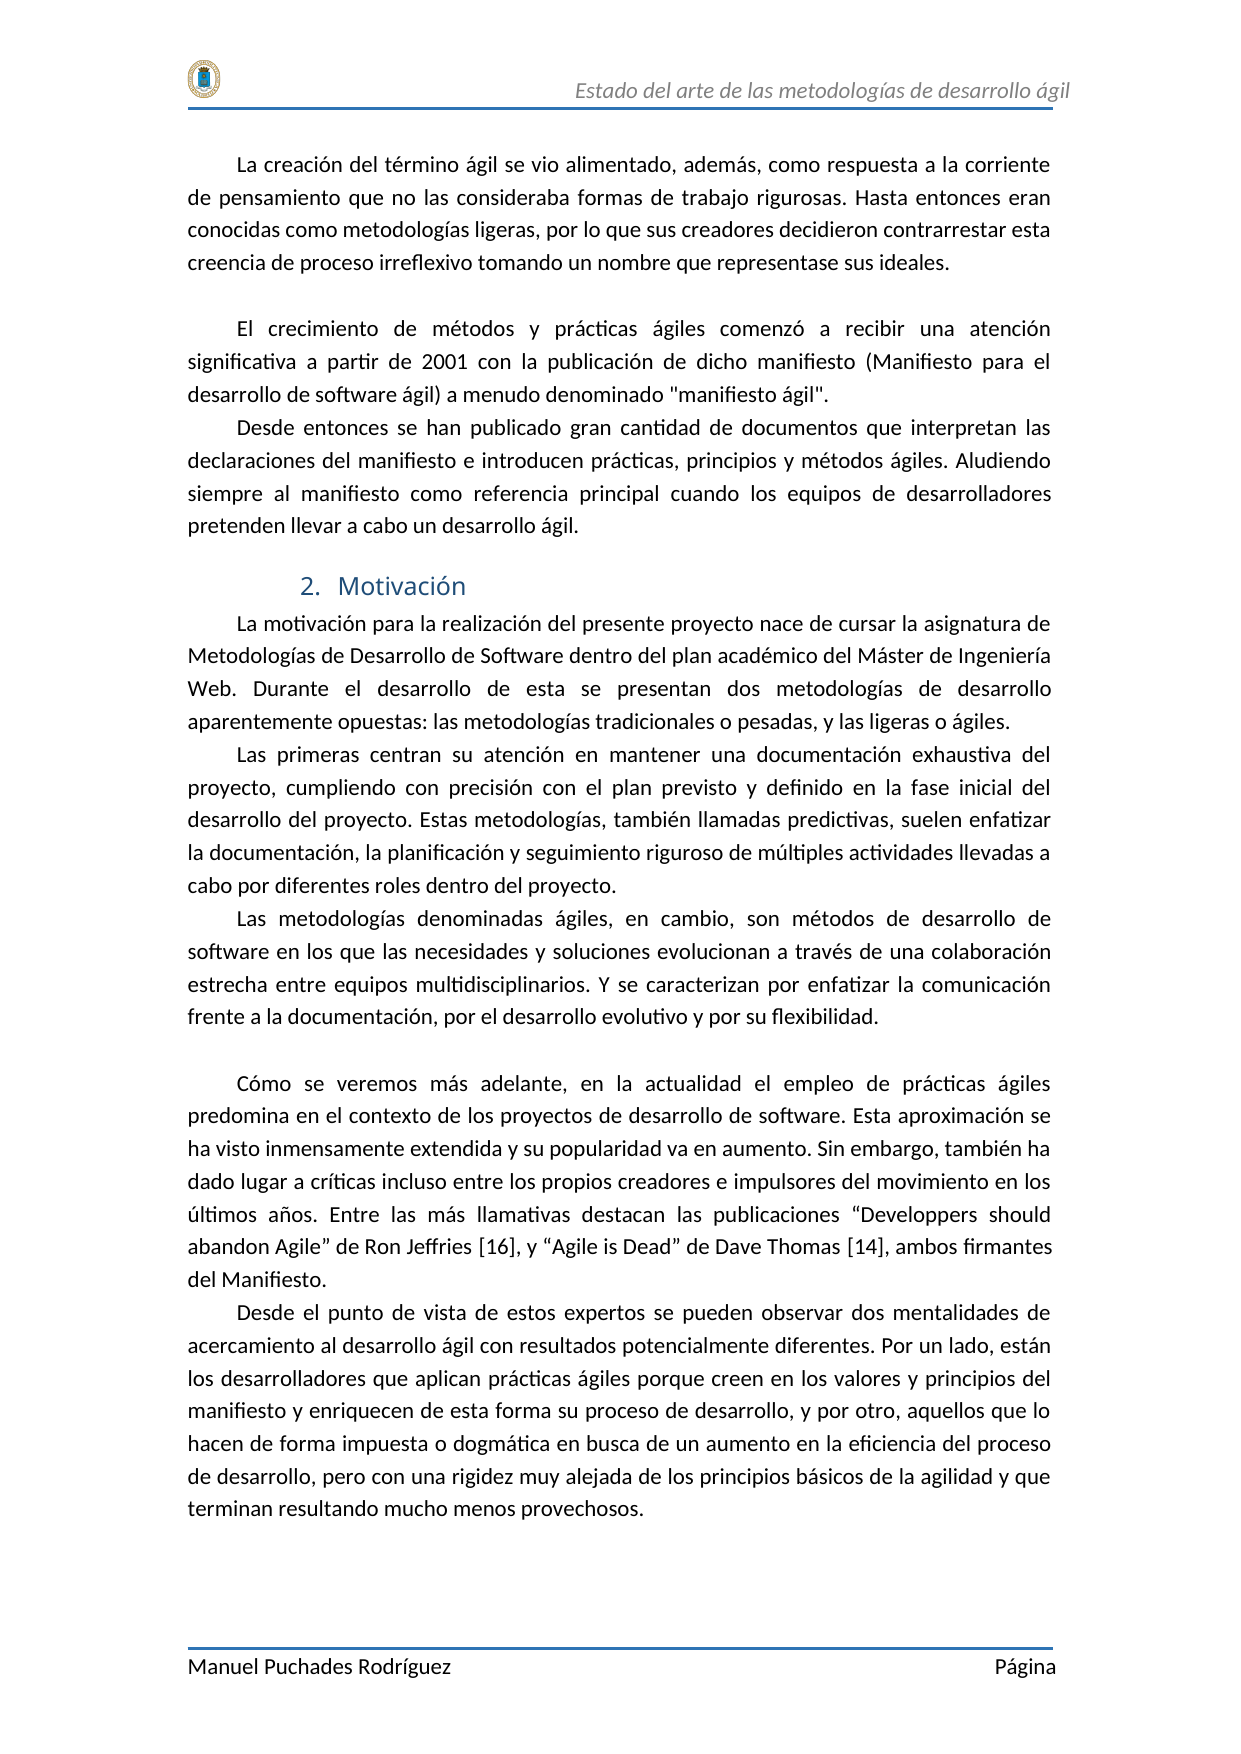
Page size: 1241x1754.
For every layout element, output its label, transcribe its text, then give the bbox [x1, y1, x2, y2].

text El crecimiento de métodos y prácticas ágiles comenzó a recibir una atención significativa a partir de 2001 con la publicación de dicho manifiesto (Manifiesto para el desarrollo de software ágil) a menudo denominado "manifiesto ágil". [187, 314, 1053, 408]
picture [187, 59, 221, 99]
text Desde entonces se han publicado gran cantidad de documentos que interpretan las declaraciones del manifiesto e introducen prácticas, principios y métodos ágiles. Aludiendo siempre al manifiesto como referencia principal cuando los equipos de desarrolladores pretenden llevar a cabo un desarrollo ágil. [187, 413, 1053, 539]
text Desde el punto de vista de estos expertos se pueden observar dos mentalidades de acercamiento al desarrollo ágil con resultados potencialmente diferentes. Por un lado, están los desarrolladores que aplican prácticas ágiles porque creen en los valores y principios del manifiesto y enriquecen de esta forma su proceso de desarrollo, y por otro, aquellos que lo hacen de forma impuesta o dogmática en busca de un aumento en la eficiencia del proceso de desarrollo, pero con una rigidez muy alejada de los principios básicos de la agilidad y que terminan resultando mucho menos provechosos. [187, 1298, 1053, 1523]
text Las primeras centran su atención en mantener una documentación exhaustiva del proyecto, cumpliendo con precisión con el plan previsto y definido en la fase inicial del desarrollo del proyecto. Estas metodologías, también llamadas predictivas, suelen enfatizar la documentación, la planificación y seguimiento riguroso de múltiples actividades llevadas a cabo por diferentes roles dentro del proyecto. [187, 740, 1053, 899]
subtitle Motivación [300, 569, 1053, 603]
text Cómo se veremos más adelante, en la actualidad el empleo de prácticas ágiles predomina en el contexto de los proyectos de desarrollo de software. Esta aproximación se ha visto inmensamente extendida y su popularidad va en aumento. Sin embargo, también ha dado lugar a críticas incluso entre los propios creadores e impulsores del movimiento en los últimos años. Entre las más llamativas destacan las publicaciones “Developpers should abandon Agile” de Ron Jeffries , y “Agile is Dead” de Dave Thomas , ambos firmantes del Manifiesto. [187, 1069, 1053, 1293]
text La motivación para la realización del presente proyecto nace de cursar la asignatura de Metodologías de Desarrollo de Software dentro del plan académico del Máster de Ingeniería Web. Durante el desarrollo de esta se presentan dos metodologías de desarrollo aparentemente opuestas: las metodologías tradicionales o pesadas, y las ligeras o ágiles. [187, 609, 1053, 735]
text La creación del término ágil se vio alimentado, además, como respuesta a la corriente de pensamiento que no las consideraba formas de trabajo rigurosas. Hasta entonces eran conocidas como metodologías ligeras, por lo que sus creadores decidieron contrarrestar esta creencia de proceso irreflexivo tomando un nombre que representase sus ideales. [187, 150, 1053, 276]
text Las metodologías denominadas ágiles, en cambio, son métodos de desarrollo de software en los que las necesidades y soluciones evolucionan a través de una colaboración estrecha entre equipos multidisciplinarios. Y se caracterizan por enfatizar la comunicación frente a la documentación, por el desarrollo evolutivo y por su flexibilidad. [187, 904, 1053, 1030]
